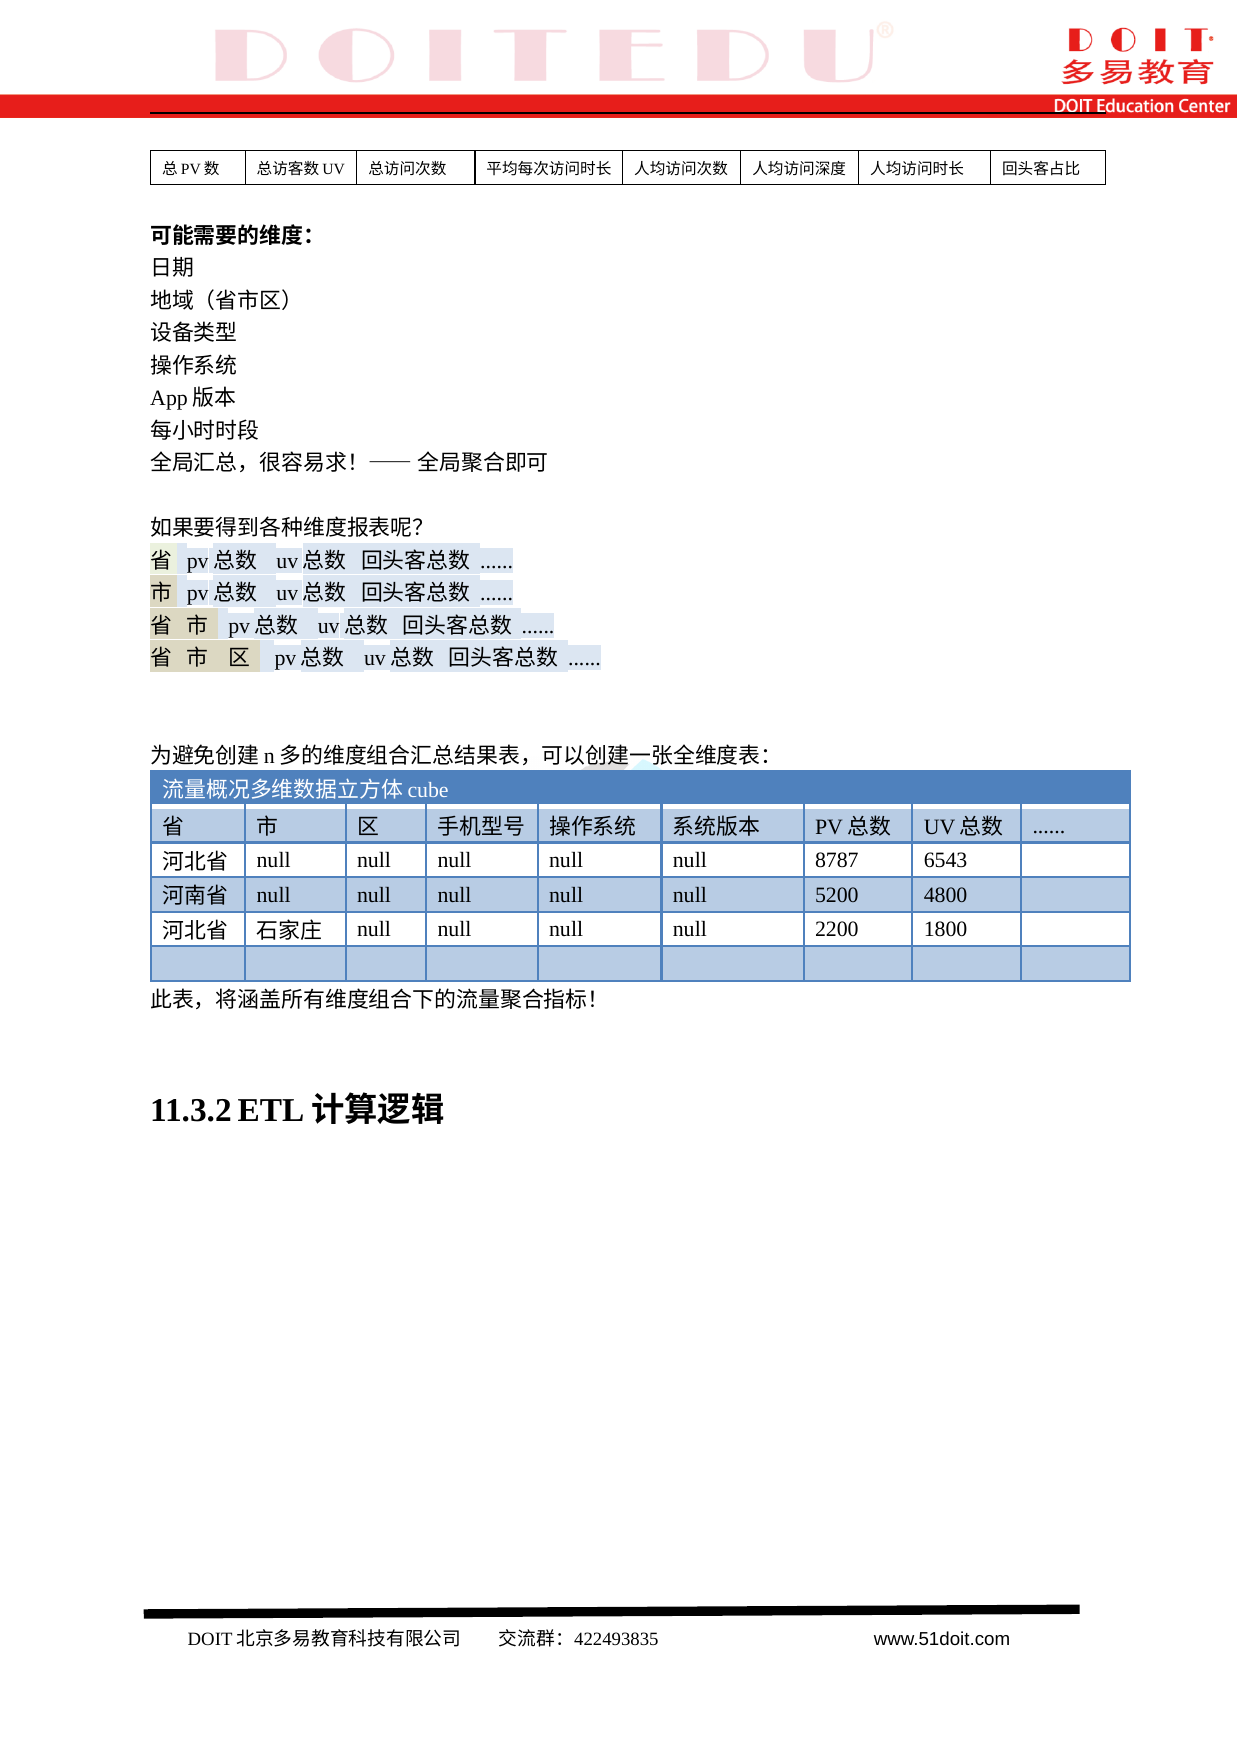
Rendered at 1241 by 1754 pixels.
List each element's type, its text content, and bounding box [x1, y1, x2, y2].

table_cell null [663, 913, 803, 945]
text 操作系统 [150, 347, 1106, 380]
table_cell 河北省 [152, 913, 244, 945]
table_header 流量概况多维数据立方体cube [152, 772, 1129, 804]
table_cell 市 [246, 809, 345, 841]
text 地域（省市区） [150, 282, 1106, 315]
text 可能需要的维度： [150, 217, 1106, 250]
table_cell null [663, 844, 803, 876]
table_header 回头客占比 [991, 151, 1105, 184]
table_header 人均访问次数 [623, 151, 740, 184]
table_cell 系统版本 [663, 809, 803, 841]
table_cell [805, 947, 911, 980]
table_cell null [246, 878, 345, 911]
table_cell null [427, 844, 537, 876]
table_cell UV总数 [913, 809, 1020, 841]
text 省 pv总数 uv总数 回头客总数 ...... [150, 542, 1106, 575]
picture [0, 14, 1237, 118]
table_header 平均每次访问时长 [476, 151, 622, 184]
table_cell null [347, 844, 425, 876]
table_cell 操作系统 [539, 809, 660, 841]
table_header 总访问次数 [357, 151, 474, 184]
table_cell [539, 947, 660, 980]
text 此表，将涵盖所有维度组合下的流量聚合指标！ [150, 982, 1106, 1014]
table_cell null [347, 878, 425, 911]
table_cell 1800 [913, 913, 1020, 945]
table_cell [152, 947, 244, 980]
table_cell null [427, 878, 537, 911]
table_cell 4800 [913, 878, 1020, 911]
table_cell 5200 [805, 878, 911, 911]
table_cell [663, 947, 803, 980]
subtitle ETL计算逻辑 [150, 1074, 1106, 1139]
table_cell null [347, 913, 425, 945]
table_cell null [663, 878, 803, 911]
table_cell 2200 [805, 913, 911, 945]
text 市 pv总数 uv总数 回头客总数 ...... [480, 575, 1106, 607]
text 设备类型 [150, 315, 1106, 347]
table_header 总访客数UV [246, 151, 356, 184]
table_header 人均访问时长 [859, 151, 990, 184]
table_cell [1022, 913, 1129, 945]
text 省 市 pv总数 uv总数 回头客总数 ...... [150, 607, 1106, 640]
table_cell 石家庄 [246, 913, 345, 945]
table_cell null [427, 913, 537, 945]
table_cell null [539, 913, 660, 945]
table_cell [347, 947, 425, 980]
table_cell null [246, 844, 345, 876]
table_cell 区 [347, 809, 425, 841]
table_cell 手机型号 [427, 809, 537, 841]
text 如果要得到各种维度报表呢？ [150, 510, 1106, 542]
table_cell 8787 [805, 844, 911, 876]
table_cell [1022, 947, 1129, 980]
table_cell 河北省 [152, 844, 244, 876]
table_cell 河南省 [152, 878, 244, 911]
text 全局汇总，很容易求！—— 全局聚合即可 [150, 445, 1106, 477]
table_header 人均访问深度 [741, 151, 858, 184]
table_cell PV总数 [805, 809, 911, 841]
table_cell ...... [1022, 809, 1129, 841]
table_cell [427, 947, 537, 980]
table_cell null [539, 878, 660, 911]
text 为避免创建n多的维度组合汇总结果表，可以创建一张全维度表： [150, 737, 1106, 770]
text 日期 [150, 250, 1106, 282]
text 每小时时段 [150, 412, 1106, 445]
table_header 总PV数 [151, 151, 245, 184]
text App版本 [150, 380, 1106, 412]
table_cell [1022, 878, 1129, 911]
table_cell [1022, 844, 1129, 876]
table_cell 6543 [913, 844, 1020, 876]
text 省 市 区 pv总数 uv总数 回头客总数 ...... [568, 640, 1106, 672]
table_cell 省 [152, 809, 244, 841]
table_cell null [539, 844, 660, 876]
table_cell [246, 947, 345, 980]
table_cell [913, 947, 1020, 980]
